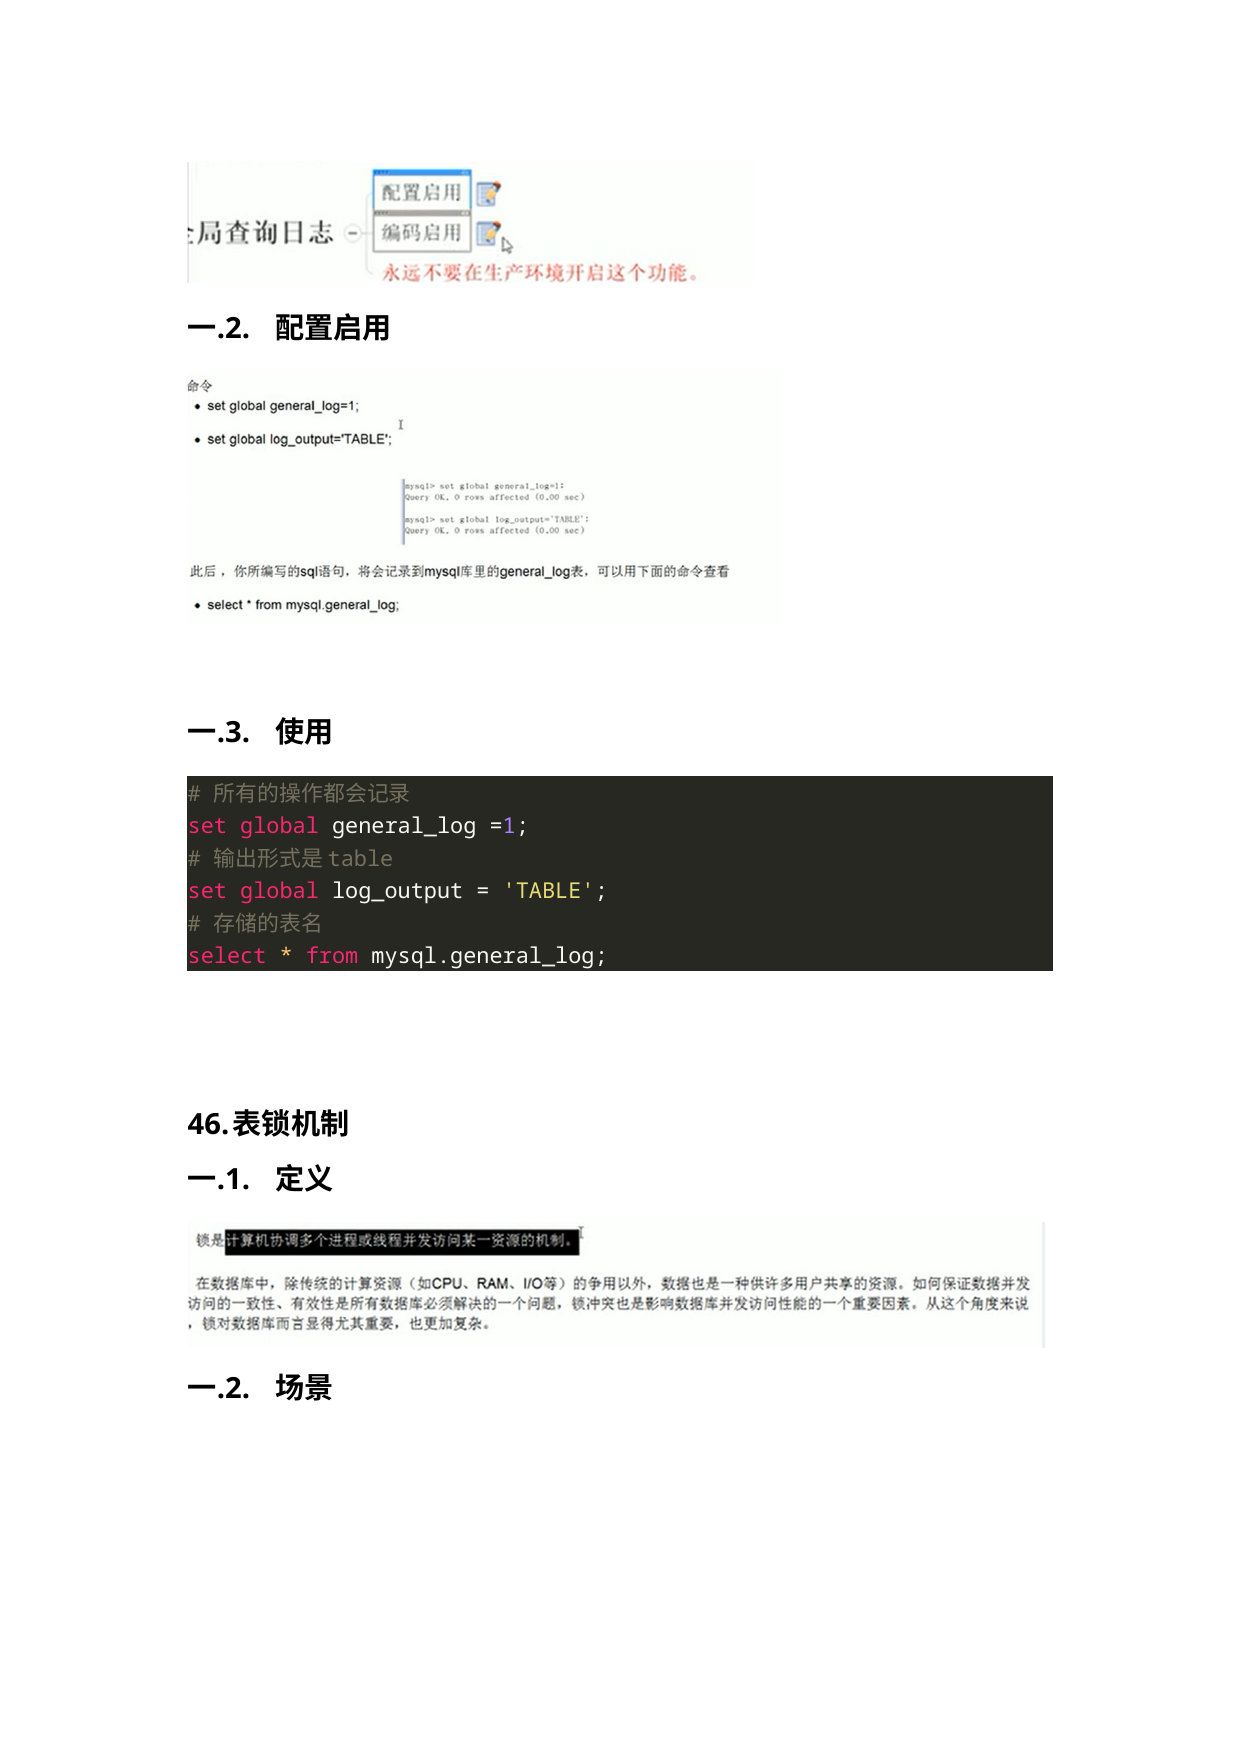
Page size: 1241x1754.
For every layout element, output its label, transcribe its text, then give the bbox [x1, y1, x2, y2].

text # 所有的操作都会记录 set global general_log =1; # 输出形式是table set global log_output = 'TABLE'; # 存储的表名 select * from mysql.general_log; [187, 776, 1053, 971]
picture [187, 162, 756, 283]
subtitle 定义 [187, 1172, 1053, 1194]
picture [187, 1222, 1046, 1348]
subtitle 表锁机制 [187, 1101, 1053, 1143]
picture [187, 371, 782, 624]
subtitle 场景 [187, 1382, 1053, 1403]
subtitle 使用 [187, 726, 1053, 747]
subtitle 配置启用 [187, 321, 1053, 342]
